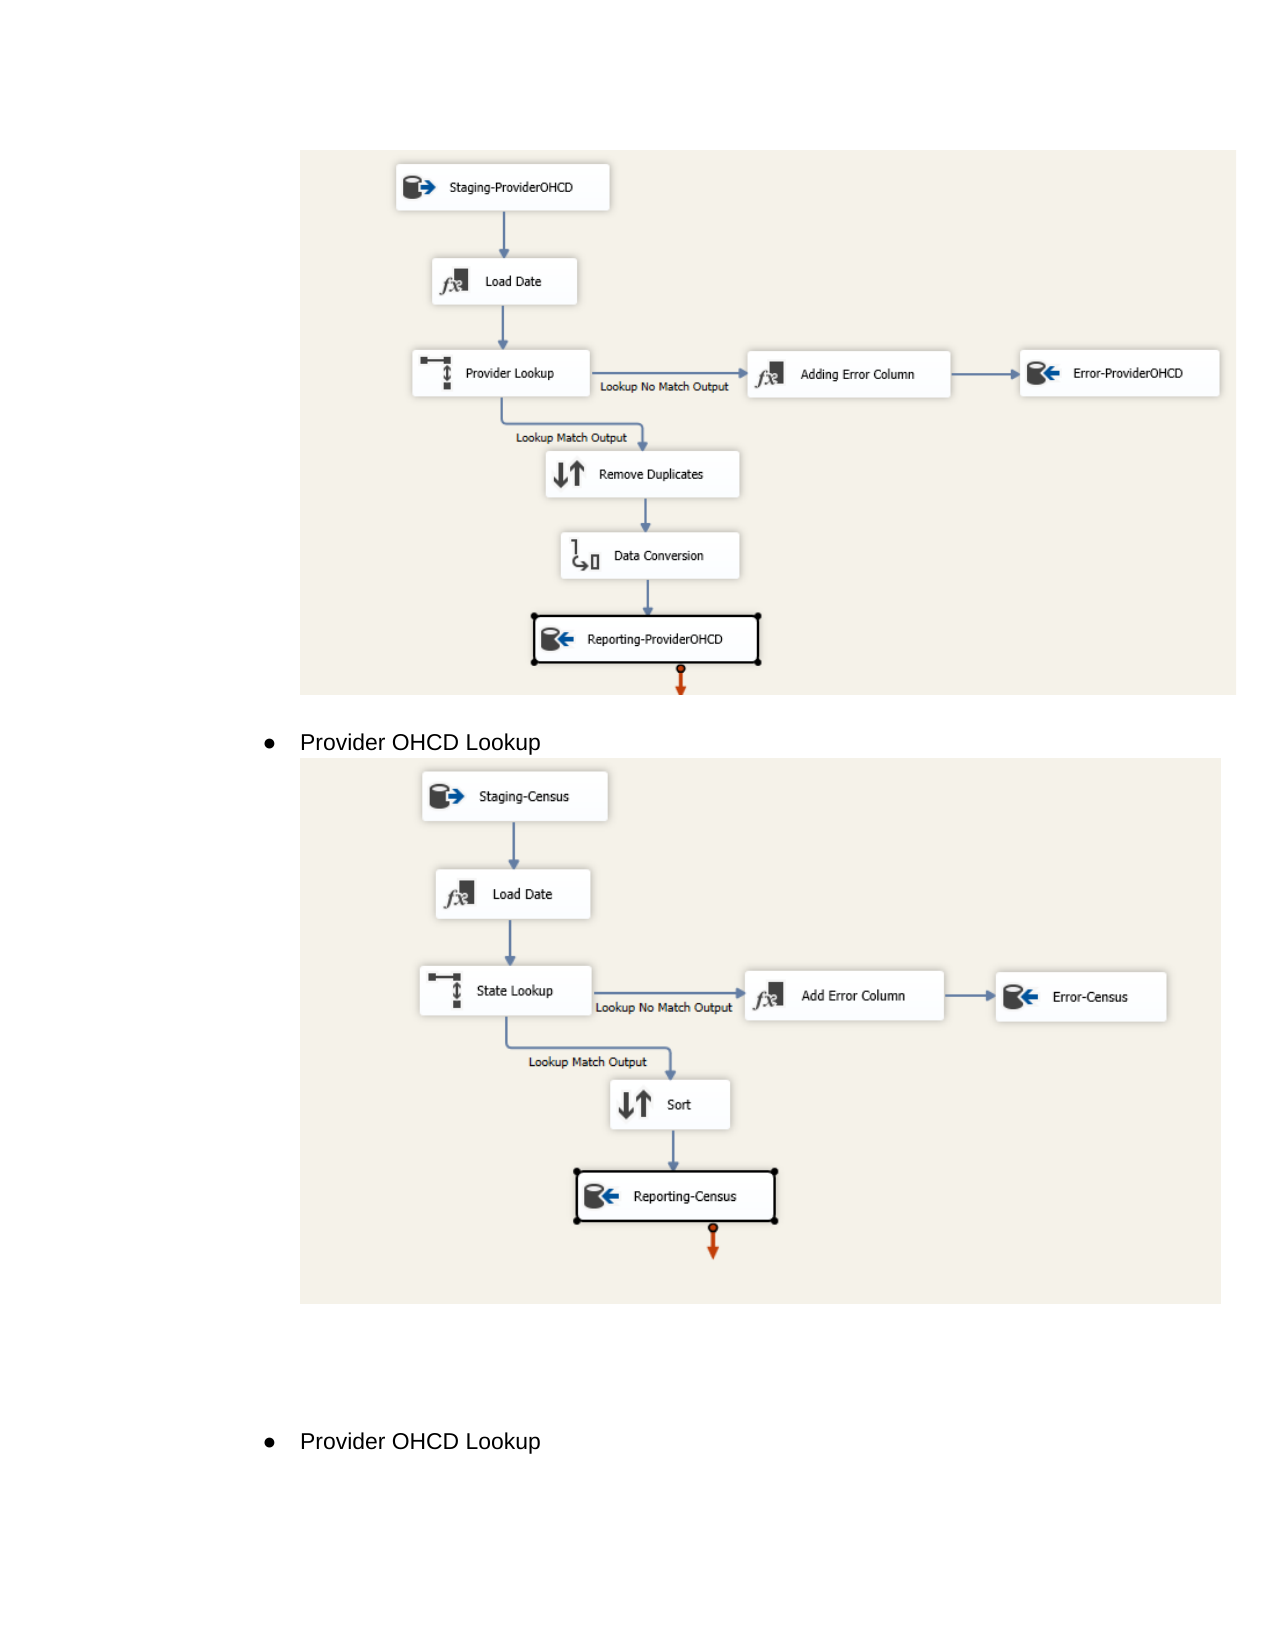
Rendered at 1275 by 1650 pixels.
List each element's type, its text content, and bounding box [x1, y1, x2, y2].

picture [300, 758, 1221, 1304]
list Provider OHCD Lookup [262, 729, 1125, 755]
picture [300, 150, 1237, 695]
list Provider OHCD Lookup [262, 1428, 1125, 1454]
